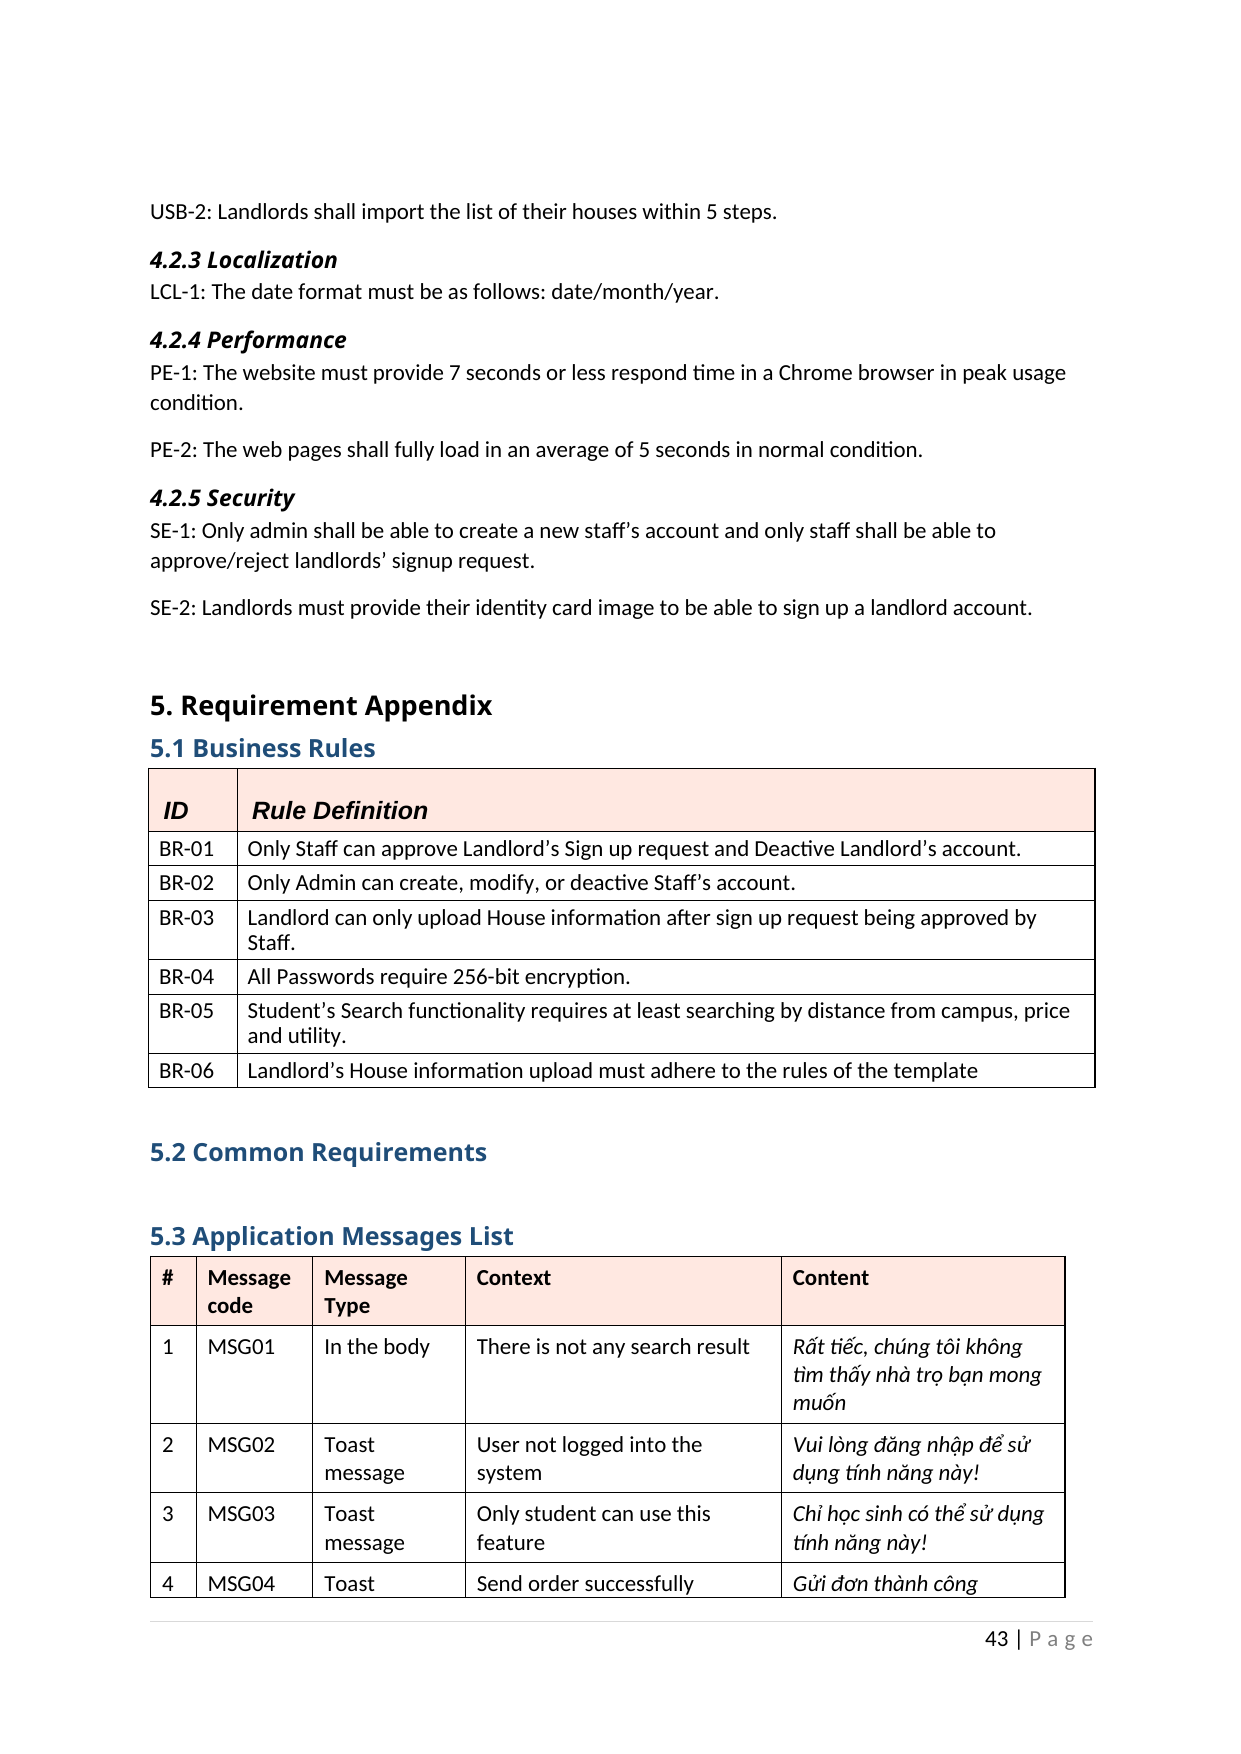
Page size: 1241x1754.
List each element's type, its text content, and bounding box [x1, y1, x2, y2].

table_cell BR-05 [149, 995, 237, 1053]
table_cell Rất tiếc, chúng tôi không tìm thấy nhà trọ bạn mong muốn [782, 1326, 1064, 1423]
subtitle 5.3 Application Messages List [150, 1219, 1093, 1253]
table_cell MSG03 [197, 1493, 312, 1562]
table_cell 3 [151, 1493, 196, 1562]
table_cell BR-04 [149, 960, 237, 993]
table_cell Toast message [313, 1424, 465, 1492]
table_cell Gửi đơn thành công [782, 1563, 1064, 1597]
subtitle 5.2 Common Requirements [150, 1135, 1093, 1169]
table_cell Toast message [313, 1563, 465, 1597]
text USB-2: Landlords shall import the list of their houses within 5 steps. [150, 197, 1093, 225]
table_cell Only Admin can create, modify, or deactive Staff’s account. [238, 866, 1094, 900]
table_cell User not logged into the system [466, 1424, 781, 1492]
table_cell There is not any search result [466, 1326, 781, 1423]
table_cell 2 [151, 1424, 196, 1492]
table_cell Landlord’s House information upload must adhere to the rules of the template [238, 1054, 1094, 1087]
table_cell Only Staff can approve Landlord’s Sign up request and Deactive Landlord’s account. [238, 832, 1094, 865]
table_cell In the body [313, 1326, 465, 1423]
table_header Rule Definition [238, 769, 1094, 831]
subtitle 5.1 Business Rules [150, 731, 1093, 765]
text SE-2: Landlords must provide their identity card image to be able to sign up a landlord account. [150, 593, 1093, 621]
table_cell 4 [151, 1563, 196, 1597]
table_cell BR-06 [149, 1054, 237, 1087]
subtitle 4.2.5 Security [150, 482, 1093, 513]
table_cell MSG01 [197, 1326, 312, 1423]
table_header # [151, 1257, 196, 1325]
table_cell All Passwords require 256-bit encryption. [238, 960, 1094, 993]
table_header Context [466, 1257, 781, 1325]
table_cell MSG02 [197, 1424, 312, 1492]
subtitle 5. Requirement Appendix [150, 687, 1093, 723]
table_cell MSG04 [197, 1563, 312, 1597]
text PE-1: The website must provide 7 seconds or less respond time in a Chrome browser in peak usage condition. [150, 358, 1093, 416]
table_cell 1 [151, 1326, 196, 1423]
table_cell BR-03 [149, 901, 237, 959]
text LCL-1: The date format must be as follows: date/month/year. [150, 277, 1093, 306]
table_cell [466, 1563, 781, 1597]
table_cell Student’s Search functionality requires at least searching by distance from campus, price and utility. [238, 995, 1094, 1053]
subtitle 4.2.3 Localization [150, 244, 1093, 275]
text PE-2: The web pages shall fully load in an average of 5 seconds in normal condition. [150, 435, 1093, 463]
table_header ID [149, 769, 237, 831]
subtitle 4.2.4 Performance [150, 324, 1093, 356]
table_cell BR-02 [149, 866, 237, 900]
table_cell BR-01 [149, 832, 237, 865]
table_cell Only student can use this feature [466, 1493, 781, 1562]
table_cell Chỉ học sinh có thể sử dụng tính năng này! [782, 1493, 1064, 1562]
table_cell Toast message [313, 1493, 465, 1562]
table_header Message code [197, 1257, 312, 1325]
text SE-1: Only admin shall be able to create a new staff’s account and only staff shall be able to approve/reject landlords’ signup request. [150, 516, 1093, 574]
table_cell Vui lòng đăng nhập để sử dụng tính năng này! [782, 1424, 1064, 1492]
table_header Content [782, 1257, 1064, 1325]
table_cell Landlord can only upload House information after sign up request being approved by Staff. [238, 901, 1094, 959]
table_header Message Type [313, 1257, 465, 1325]
